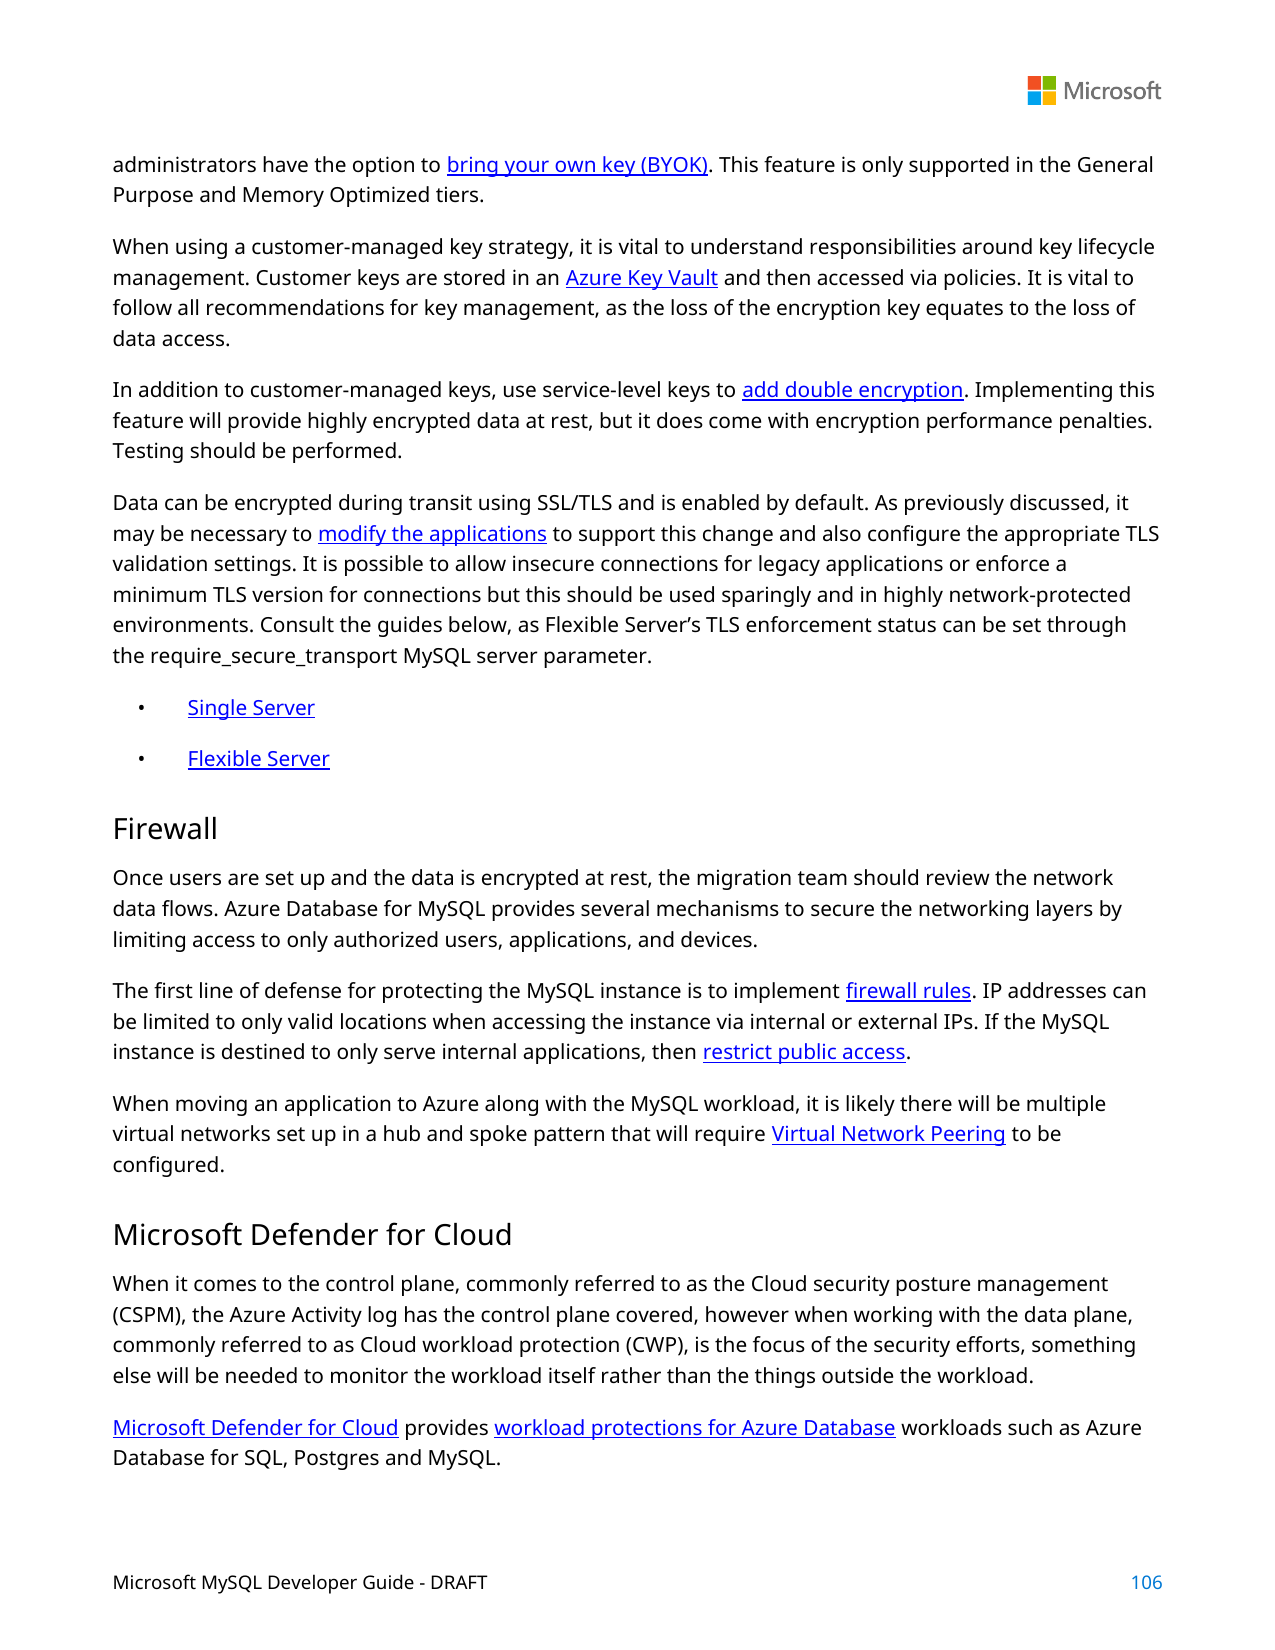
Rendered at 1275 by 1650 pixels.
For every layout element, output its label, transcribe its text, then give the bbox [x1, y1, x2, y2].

text The first line of defense for protecting the MySQL instance is to implement firewall rules. IP addresses can be limited to only valid locations when accessing the instance via internal or external IPs. If the MySQL instance is destined to only serve internal applications, then restrict public access. [112, 976, 1162, 1066]
text Data can be encrypted during transit using SSL/TLS and is enabled by default. As previously discussed, it may be necessary to modify the applications to support this change and also configure the appropriate TLS validation settings. It is possible to allow insecure connections for legacy applications or enforce a minimum TLS version for connections but this should be used sparingly and in highly network-protected environments. Consult the guides below, as Flexible Server’s TLS enforcement status can be set through the require_secure_transport MySQL server parameter. [112, 488, 1162, 670]
subtitle Firewall [112, 808, 1162, 848]
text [112, 150, 1162, 209]
text When using a customer-managed key strategy, it is vital to understand responsibilities around key lifecycle management. Customer keys are stored in an Azure Key Vault and then accessed via policies. It is vital to follow all recommendations for key management, as the loss of the encryption key equates to the loss of data access. [112, 232, 1162, 352]
picture [1026, 75, 1163, 107]
list Flexible Server [137, 744, 1162, 773]
text When moving an application to Azure along with the MySQL workload, it is likely there will be multiple virtual networks set up in a hub and spoke pattern that will require Virtual Network Peering to be configured. [112, 1089, 1162, 1178]
text Microsoft Defender for Cloud provides workload protections for Azure Database workloads such as Azure Database for SQL, Postgres and MySQL. [112, 1413, 1162, 1472]
subtitle Microsoft Defender for Cloud [112, 1214, 1162, 1254]
list Single Server [137, 693, 1162, 721]
text In addition to customer-managed keys, use service-level keys to add double encryption. Implementing this feature will provide highly encrypted data at rest, but it does come with encryption performance penalties. Testing should be performed. [112, 375, 1162, 465]
text Once users are set up and the data is encrypted at rest, the migration team should review the network data flows. Azure Database for MySQL provides several mechanisms to secure the networking layers by limiting access to only authorized users, applications, and devices. [112, 863, 1162, 953]
text When it comes to the control plane, commonly referred to as the Cloud security posture management (CSPM), the Azure Activity log has the control plane covered, however when working with the data plane, commonly referred to as Cloud workload protection (CWP), is the focus of the security efforts, something else will be needed to monitor the workload itself rather than the things outside the workload. [112, 1269, 1162, 1390]
